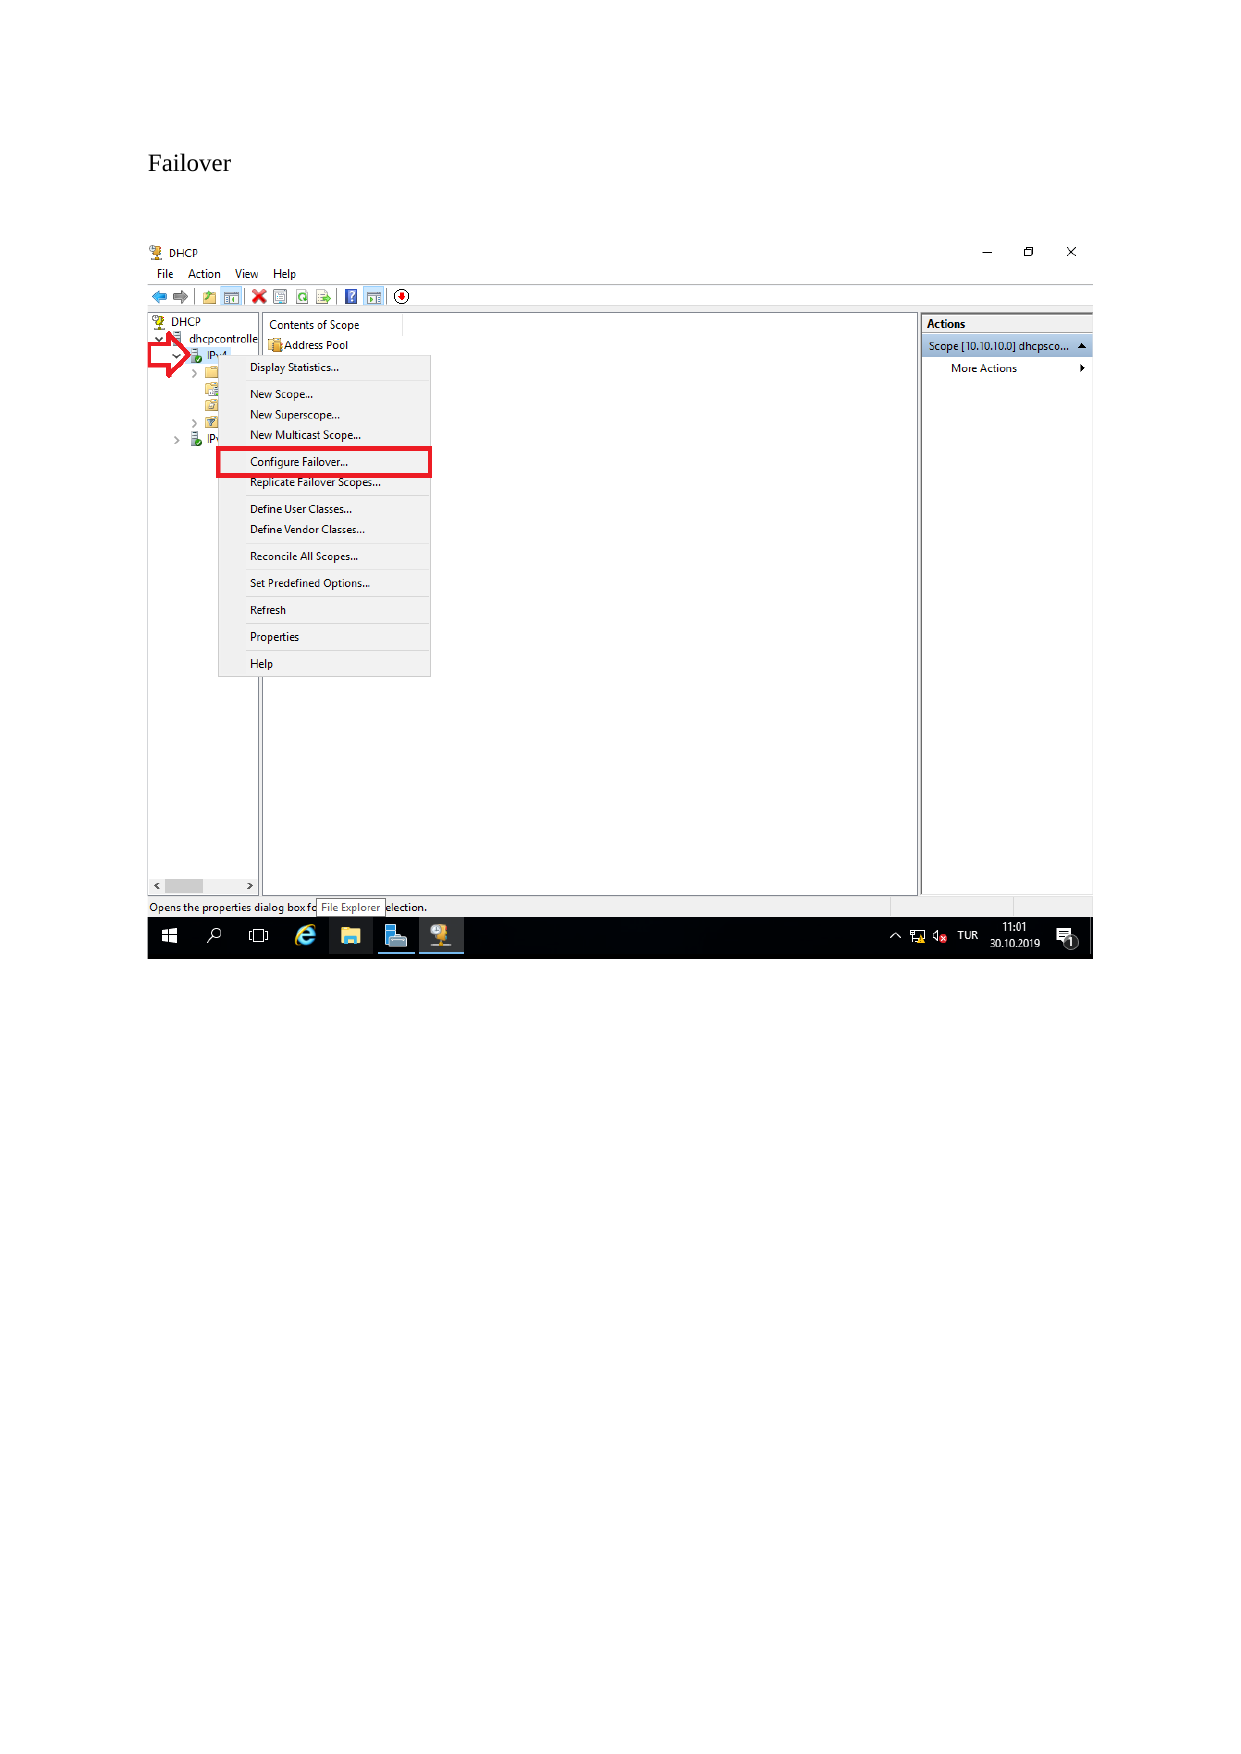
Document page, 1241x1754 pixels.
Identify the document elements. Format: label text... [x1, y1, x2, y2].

picture [147, 243, 1093, 959]
text Failover [148, 148, 1093, 176]
